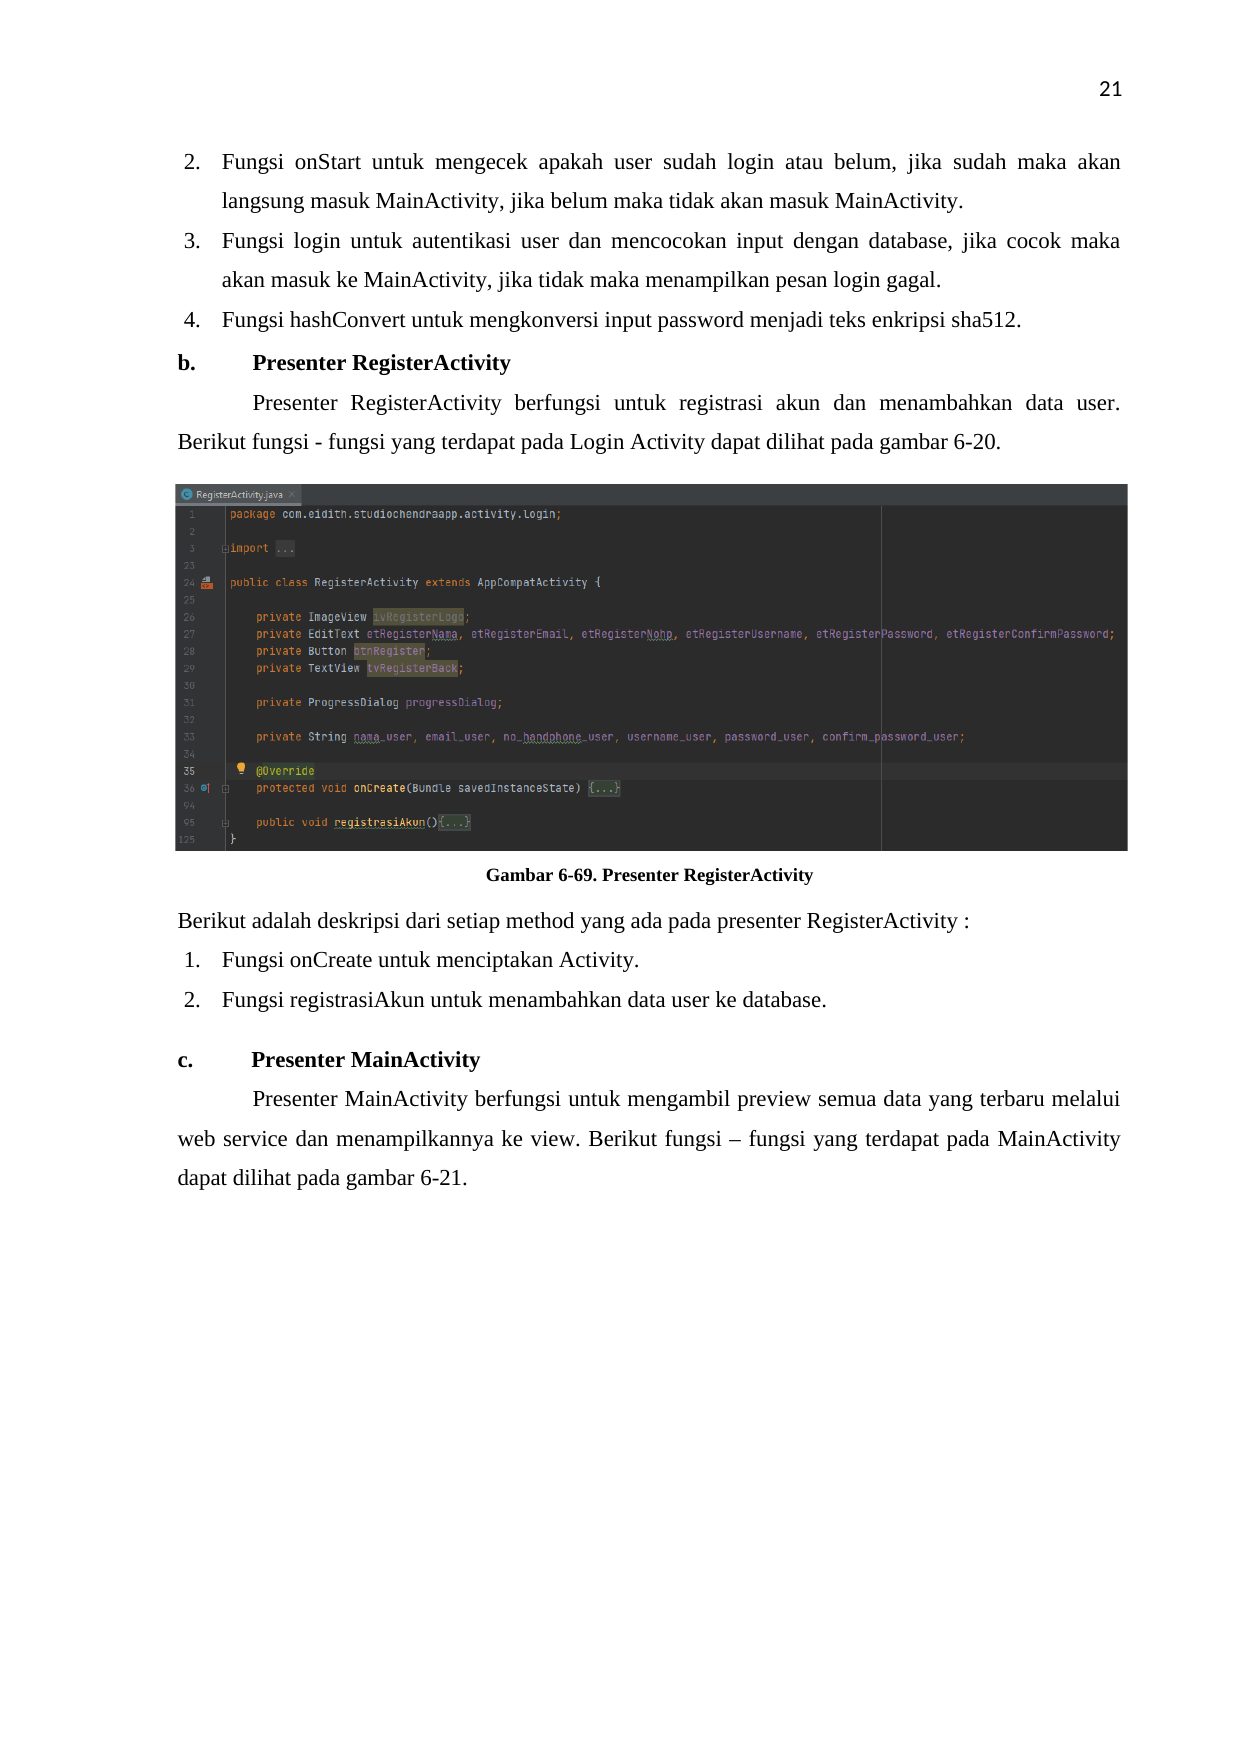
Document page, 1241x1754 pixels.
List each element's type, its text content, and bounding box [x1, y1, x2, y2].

text Berikut adalah deskripsi dari setiap method yang ada pada presenter RegisterActivity : [177, 907, 1122, 933]
list Fungsi hashConvert untuk mengkonversi input password menjadi teks enkripsi sha512. [192, 306, 1122, 332]
list Fungsi login untuk autentikasi user dan mencocokan input dengan database, jika cocok maka akan masuk ke MainActivity, jika tidak maka menampilkan pesan login gagal. [192, 227, 1122, 292]
list Fungsi onStart untuk mengecek apakah user sudah login atau belum, jika sudah maka akan langsung masuk MainActivity, jika belum maka tidak akan masuk MainActivity. [192, 148, 1122, 213]
picture [175, 484, 1128, 851]
text Presenter MainActivity berfungsi untuk mengambil preview semua data yang terbaru melalui web service dan menampilkannya ke view. Berikut fungsi – fungsi yang terdapat pada MainActivity dapat dilihat pada gambar 6-21. [177, 1085, 1122, 1191]
subtitle Presenter MainActivity [177, 1046, 1122, 1072]
text Presenter RegisterActivity berfungsi untuk registrasi akun dan menambahkan data user. Berikut fungsi - fungsi yang terdapat pada Login Activity dapat dilihat pada gambar 6-20. [177, 389, 1122, 454]
subtitle Presenter RegisterActivity [177, 349, 1122, 376]
list Fungsi onCreate untuk menciptakan Activity. [192, 946, 1122, 972]
list Fungsi registrasiAkun untuk menambahkan data user ke database. [192, 986, 1122, 1012]
